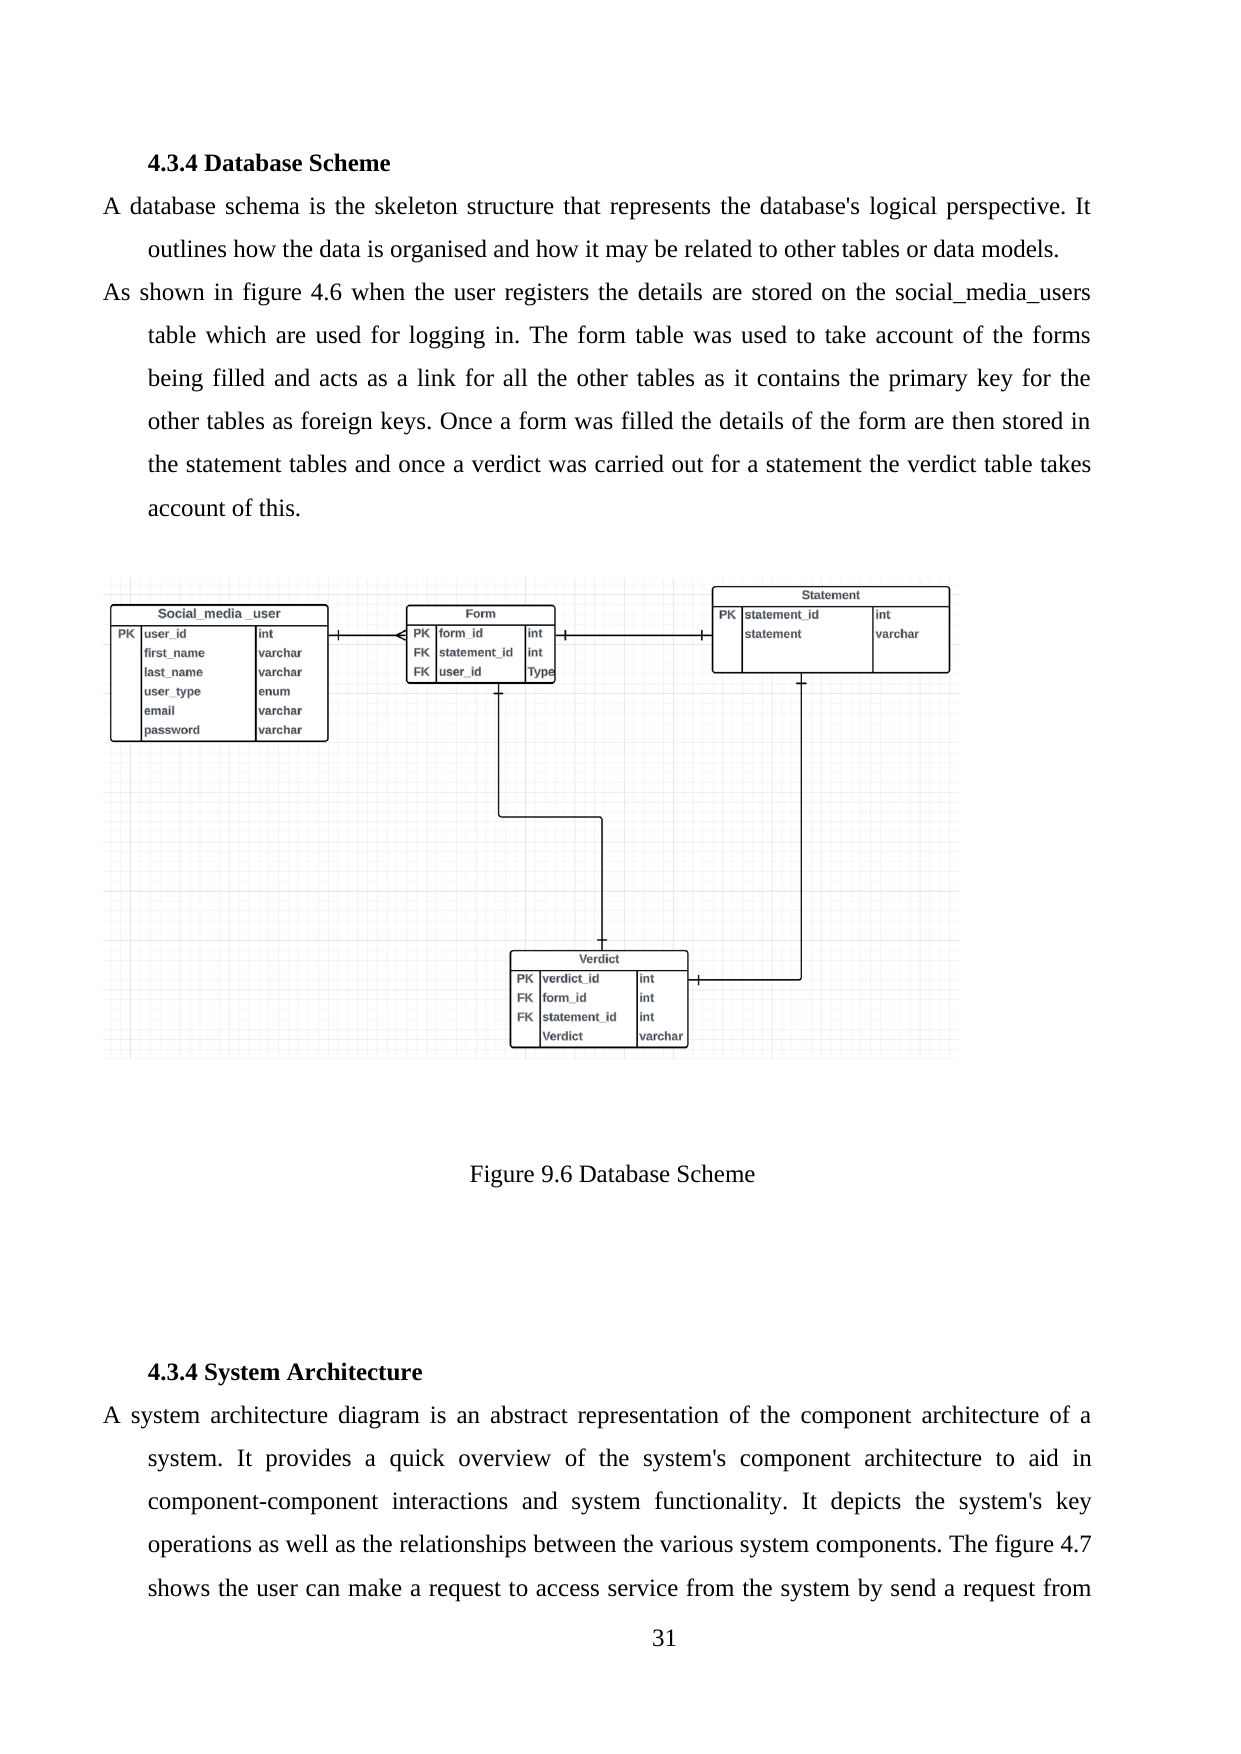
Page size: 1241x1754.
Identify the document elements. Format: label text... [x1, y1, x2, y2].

subtitle 4.3.4 System Architecture [148, 1357, 1092, 1386]
picture [102, 578, 959, 1059]
text Figure 9.6 Database Scheme [132, 1159, 1092, 1188]
text A database schema is the skeleton structure that represents the database's logical perspective. It outlines how the data is organised and how it may be related to other tables or data models. [103, 191, 1092, 263]
subtitle 4.3.4 Database Scheme [148, 148, 1092, 176]
text As shown in figure 4.6 when the user registers the details are stored on the social_media_users table which are used for logging in. The form table was used to take account of the forms being filled and acts as a link for all the other tables as it contains the primary key for the other tables as foreign keys. Once a form was filled the details of the form are then stored in the statement tables and once a verdict was carried out for a statement the verdict table takes account of this. [103, 277, 1092, 521]
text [103, 1400, 1092, 1601]
